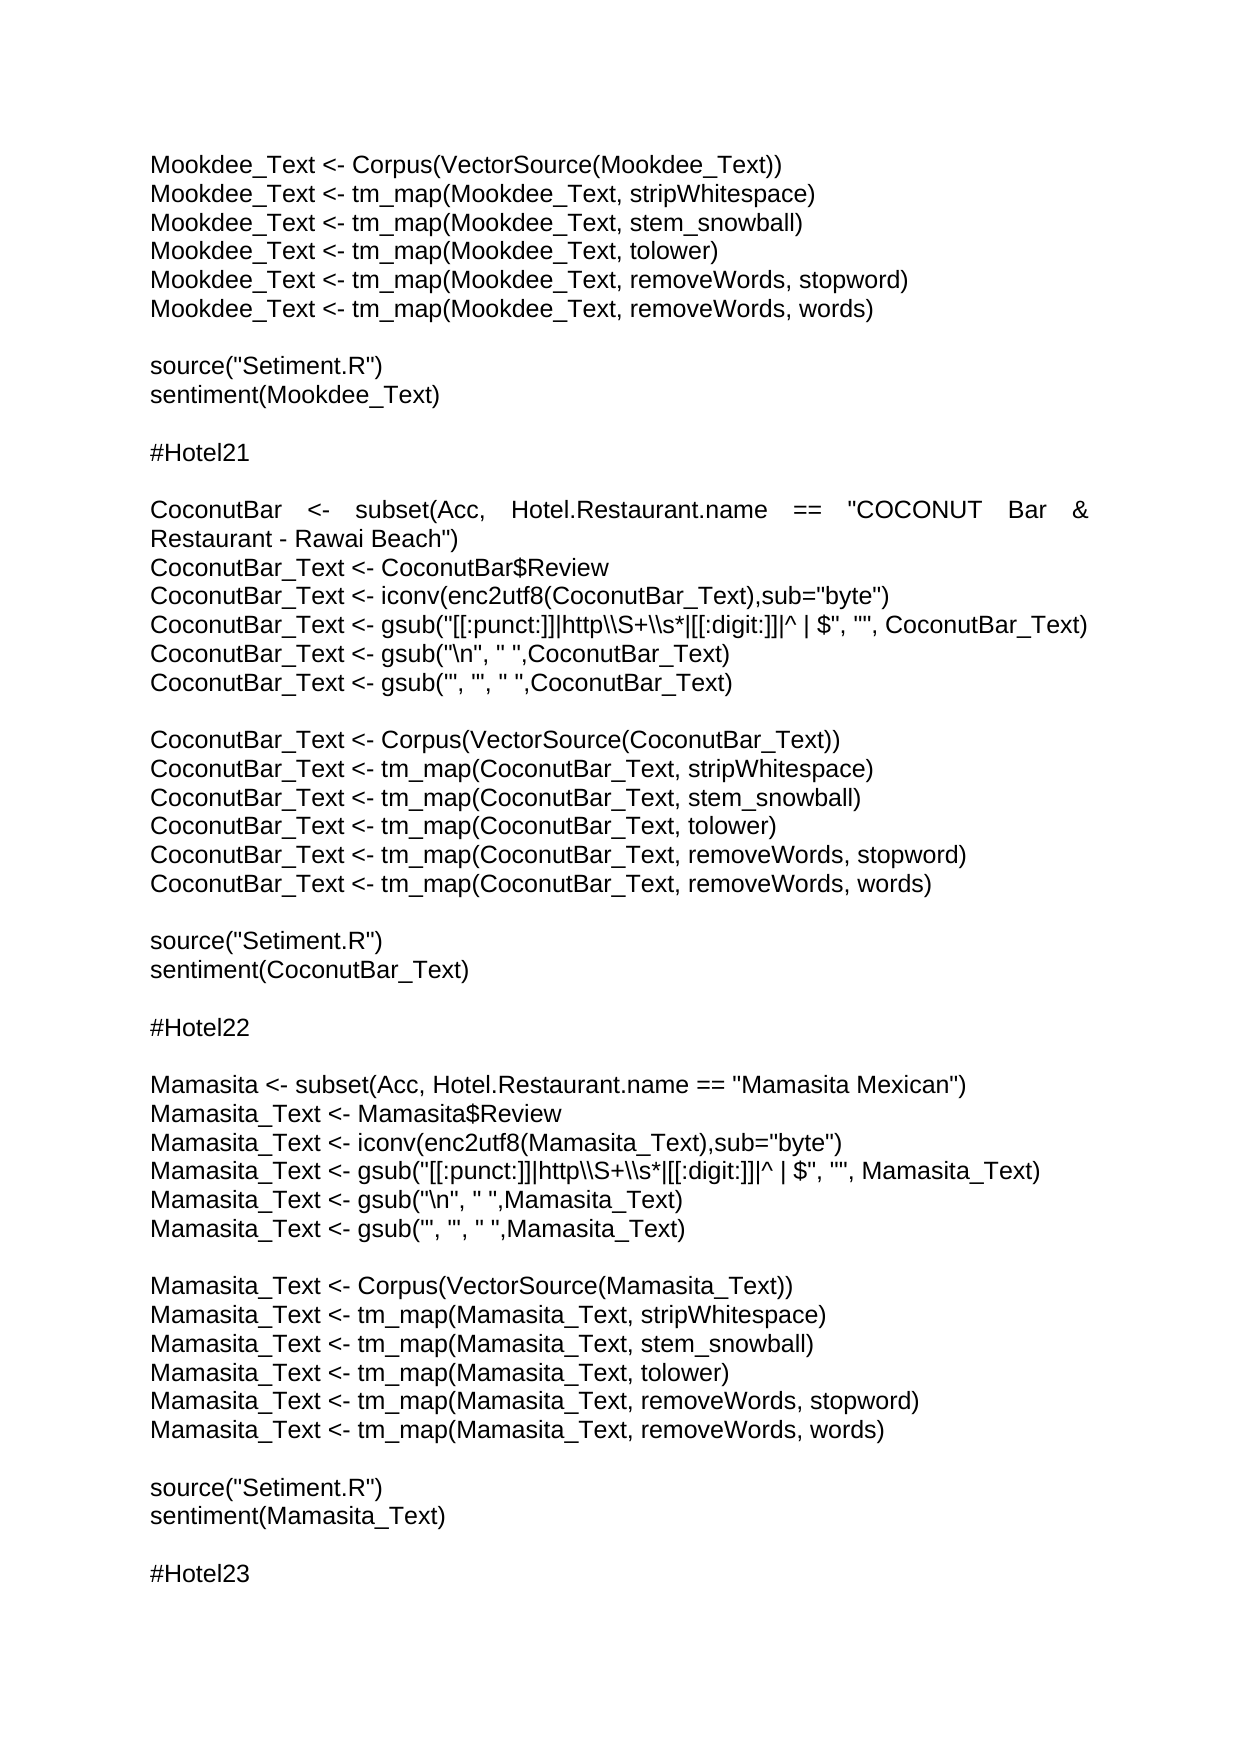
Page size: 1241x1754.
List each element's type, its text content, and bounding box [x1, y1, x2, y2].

text Mookdee_Text <- Corpus(VectorSource(Mookdee_Text)) [150, 150, 1090, 179]
text Mamasita_Text <- iconv(enc2utf8(Mamasita_Text),sub="byte") [150, 1127, 1090, 1156]
text CoconutBar_Text <- tm_map(CoconutBar_Text, tolower) [150, 811, 1090, 840]
text Mamasita_Text <- gsub("[[:punct:]]|http\\S+\\s*|[[:digit:]]|^ | $", "", Mamasita_Text) [150, 1156, 1090, 1185]
text CoconutBar_Text <- tm_map(CoconutBar_Text, stripWhitespace) [150, 754, 1090, 782]
text sentiment(Mamasita_Text) [150, 1501, 1090, 1530]
text CoconutBar_Text <- gsub("\n", " ",CoconutBar_Text) [150, 639, 1090, 667]
text Mamasita_Text <- tm_map(Mamasita_Text, tolower) [150, 1357, 1090, 1386]
text CoconutBar_Text <- tm_map(CoconutBar_Text, removeWords, stopword) [150, 840, 1090, 869]
text CoconutBar_Text <- tm_map(CoconutBar_Text, removeWords, words) [150, 869, 1090, 897]
text CoconutBar <- subset(Acc, Hotel.Restaurant.name == "COCONUT Bar & Restaurant - Rawai Beach") [150, 495, 1090, 552]
text sentiment(Mookdee_Text) [150, 380, 1090, 409]
text Mamasita_Text <- gsub("\n", " ",Mamasita_Text) [150, 1185, 1090, 1214]
text Mookdee_Text <- tm_map(Mookdee_Text, tolower) [150, 236, 1090, 265]
text #Hotel21 [150, 437, 1090, 466]
text CoconutBar_Text <- iconv(enc2utf8(CoconutBar_Text),sub="byte") [150, 581, 1090, 610]
text Mookdee_Text <- tm_map(Mookdee_Text, stripWhitespace) [150, 179, 1090, 207]
text Mamasita_Text <- tm_map(Mamasita_Text, stem_snowball) [150, 1329, 1090, 1357]
text #Hotel23 [150, 1559, 1090, 1587]
text Mookdee_Text <- tm_map(Mookdee_Text, stem_snowball) [150, 207, 1090, 236]
text Mamasita_Text <- tm_map(Mamasita_Text, stripWhitespace) [150, 1300, 1090, 1329]
text source("Setiment.R") [150, 351, 1090, 380]
text Mamasita_Text <- Corpus(VectorSource(Mamasita_Text)) [150, 1271, 1090, 1300]
text CoconutBar_Text <- gsub('", "', " ",CoconutBar_Text) [150, 667, 1090, 696]
text Mamasita_Text <- tm_map(Mamasita_Text, removeWords, stopword) [150, 1386, 1090, 1415]
text CoconutBar_Text <- gsub("[[:punct:]]|http\\S+\\s*|[[:digit:]]|^ | $", "", CoconutBar_Text) [150, 610, 1090, 639]
text Mookdee_Text <- tm_map(Mookdee_Text, removeWords, stopword) [150, 265, 1090, 294]
text source("Setiment.R") [150, 1472, 1090, 1501]
text Mookdee_Text <- tm_map(Mookdee_Text, removeWords, words) [150, 294, 1090, 322]
text CoconutBar_Text <- tm_map(CoconutBar_Text, stem_snowball) [150, 782, 1090, 811]
text source("Setiment.R") [150, 926, 1090, 955]
text #Hotel22 [150, 1012, 1090, 1041]
text sentiment(CoconutBar_Text) [150, 955, 1090, 984]
text Mamasita_Text <- tm_map(Mamasita_Text, removeWords, words) [150, 1415, 1090, 1444]
text Mamasita_Text <- gsub('", "', " ",Mamasita_Text) [150, 1214, 1090, 1242]
text Mamasita_Text <- Mamasita$Review [150, 1099, 1090, 1127]
text Mamasita <- subset(Acc, Hotel.Restaurant.name == "Mamasita Mexican") [150, 1070, 1090, 1099]
text CoconutBar_Text <- CoconutBar$Review [150, 552, 1090, 581]
text CoconutBar_Text <- Corpus(VectorSource(CoconutBar_Text)) [150, 725, 1090, 754]
